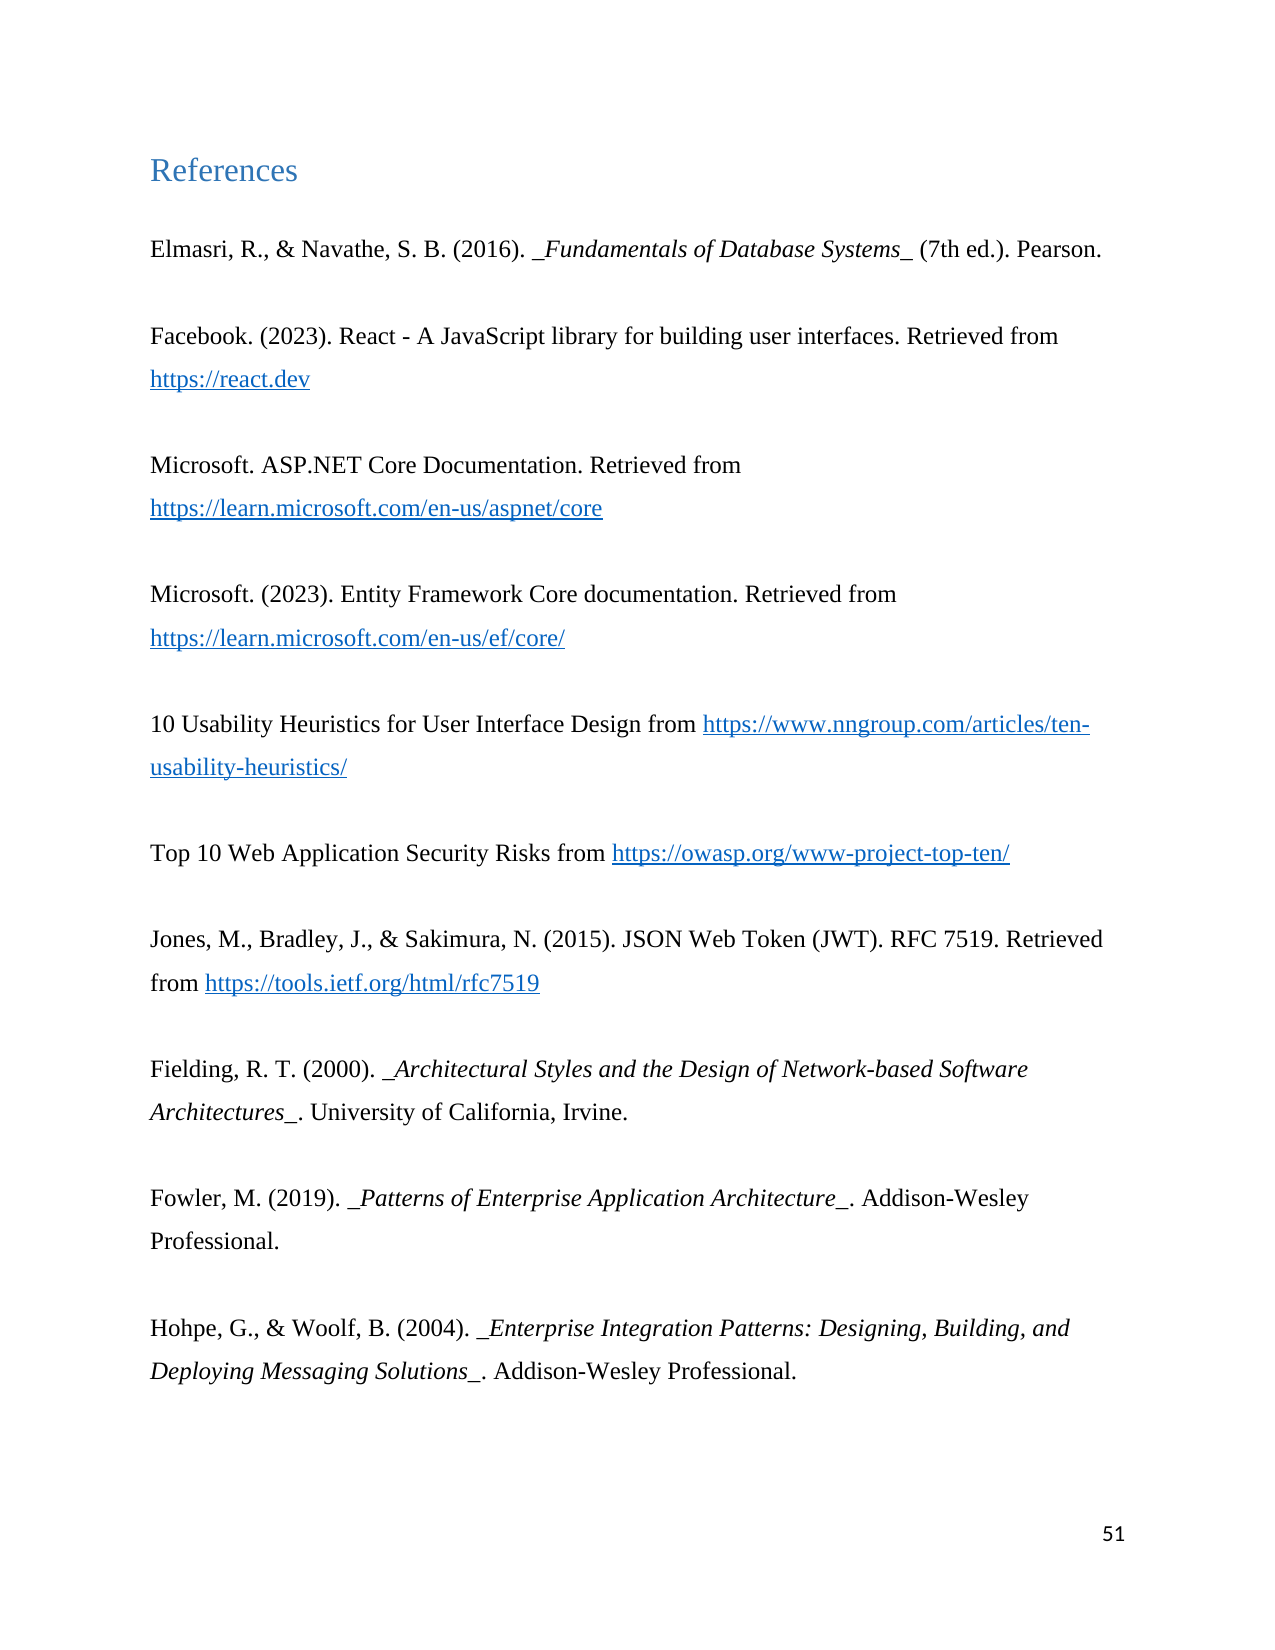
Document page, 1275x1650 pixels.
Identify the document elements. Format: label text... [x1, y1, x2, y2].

text Fielding, R. T. (2000). _Architectural Styles and the Design of Network-based Software Architectures_. University of California, Irvine. [150, 1054, 1125, 1126]
text Microsoft. (2023). Entity Framework Core documentation. Retrieved from https://learn.microsoft.com/en-us/ef/core/ [150, 579, 1125, 651]
text Top 10 Web Application Security Risks from https://owasp.org/www-project-top-ten/ [150, 838, 1125, 867]
text Microsoft. ASP.NET Core Documentation. Retrieved from https://learn.microsoft.com/en-us/aspnet/core [150, 450, 1125, 522]
text Facebook. (2023). React - A JavaScript library for building user interfaces. Retrieved from https://react.dev [150, 321, 1125, 393]
text Elmasri, R., & Navathe, S. B. (2016). _Fundamentals of Database Systems_ (7th ed.). Pearson. [150, 234, 1125, 263]
text 10 Usability Heuristics for User Interface Design from https://www.nngroup.com/articles/ten-usability-heuristics/ [150, 709, 1125, 781]
text Fowler, M. (2019). _Patterns of Enterprise Application Architecture_. Addison-Wesley Professional. [150, 1183, 1125, 1255]
text Jones, M., Bradley, J., & Sakimura, N. (2015). JSON Web Token (JWT). RFC 7519. Retrieved from https://tools.ietf.org/html/rfc7519 [150, 924, 1125, 996]
text Hohpe, G., & Woolf, B. (2004). _Enterprise Integration Patterns: Designing, Building, and Deploying Messaging Solutions_. Addison-Wesley Professional. [150, 1313, 1125, 1384]
subtitle References [150, 150, 1125, 188]
